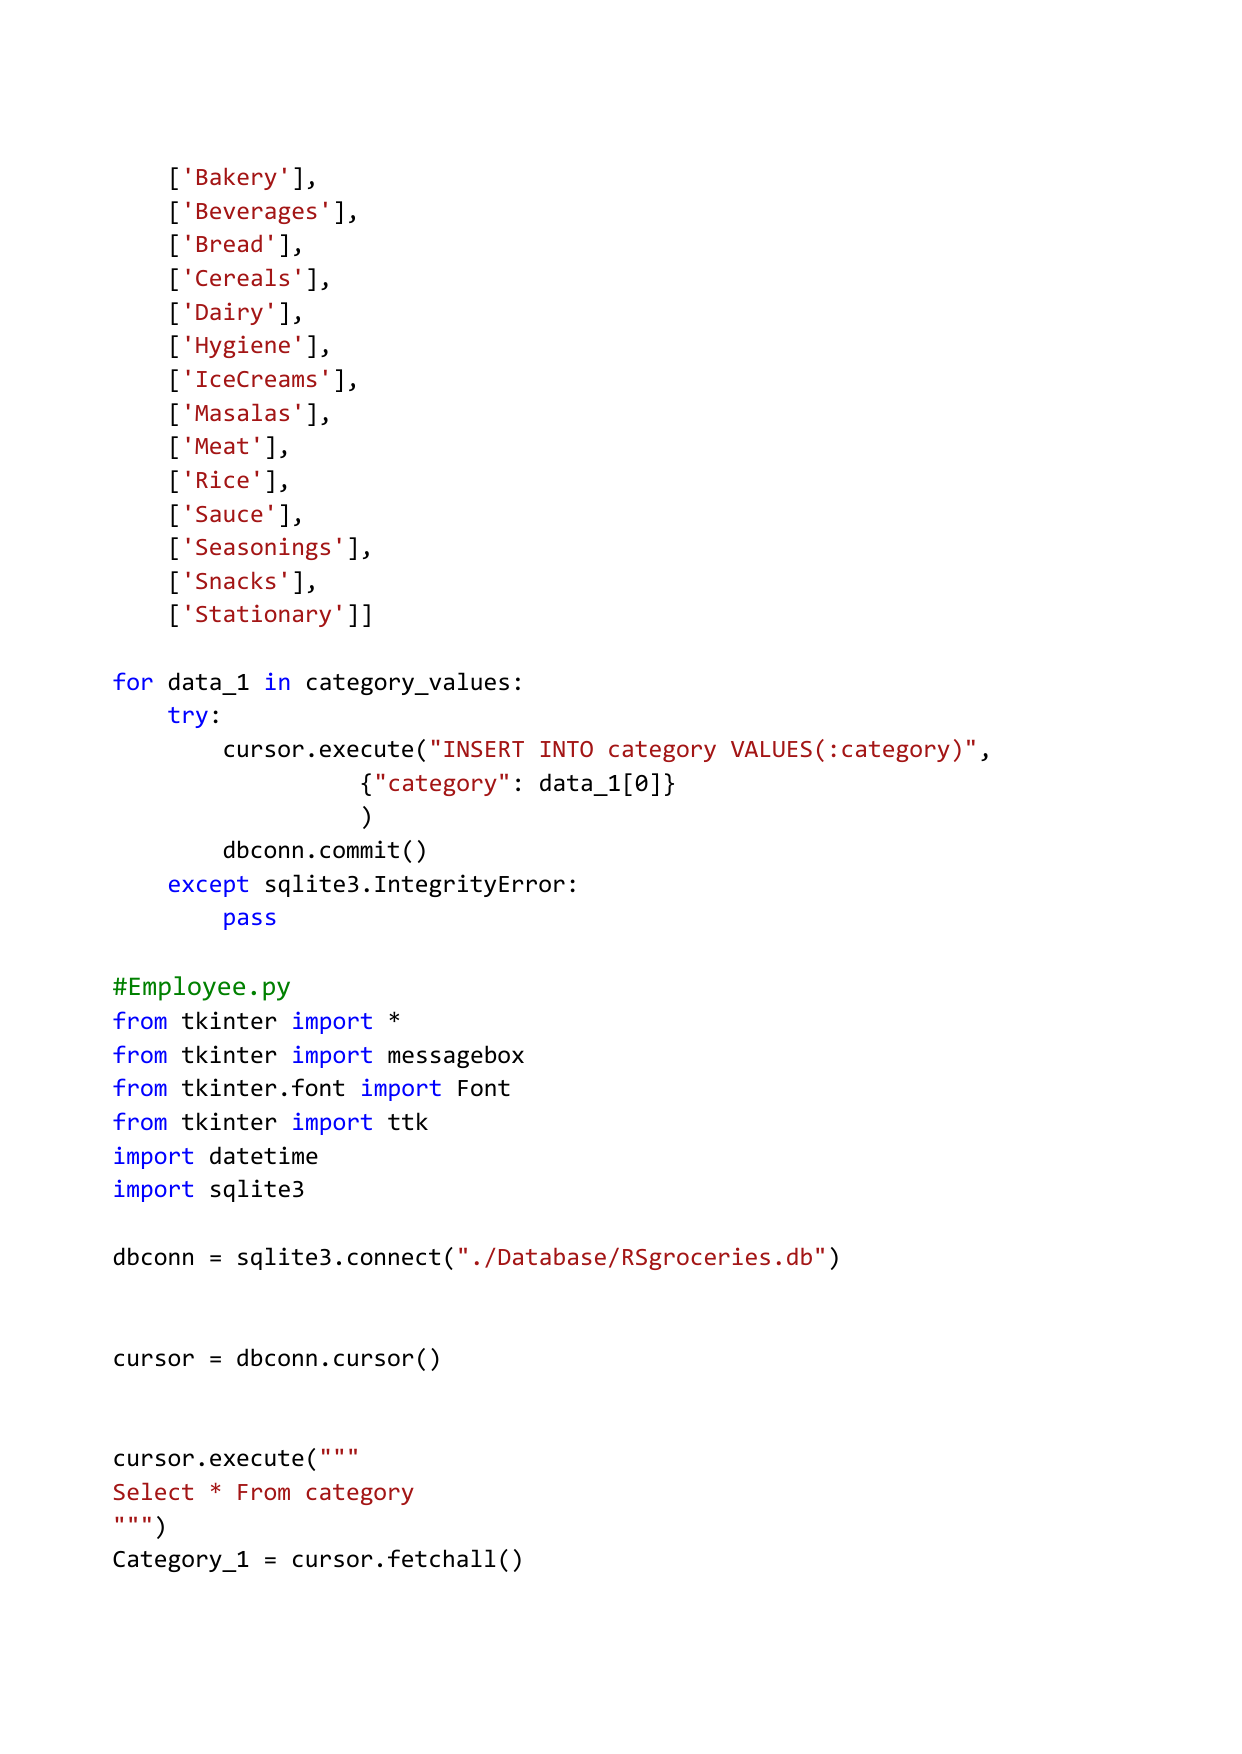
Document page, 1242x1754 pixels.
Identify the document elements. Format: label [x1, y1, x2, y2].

table_header [102, 152, 1140, 1618]
